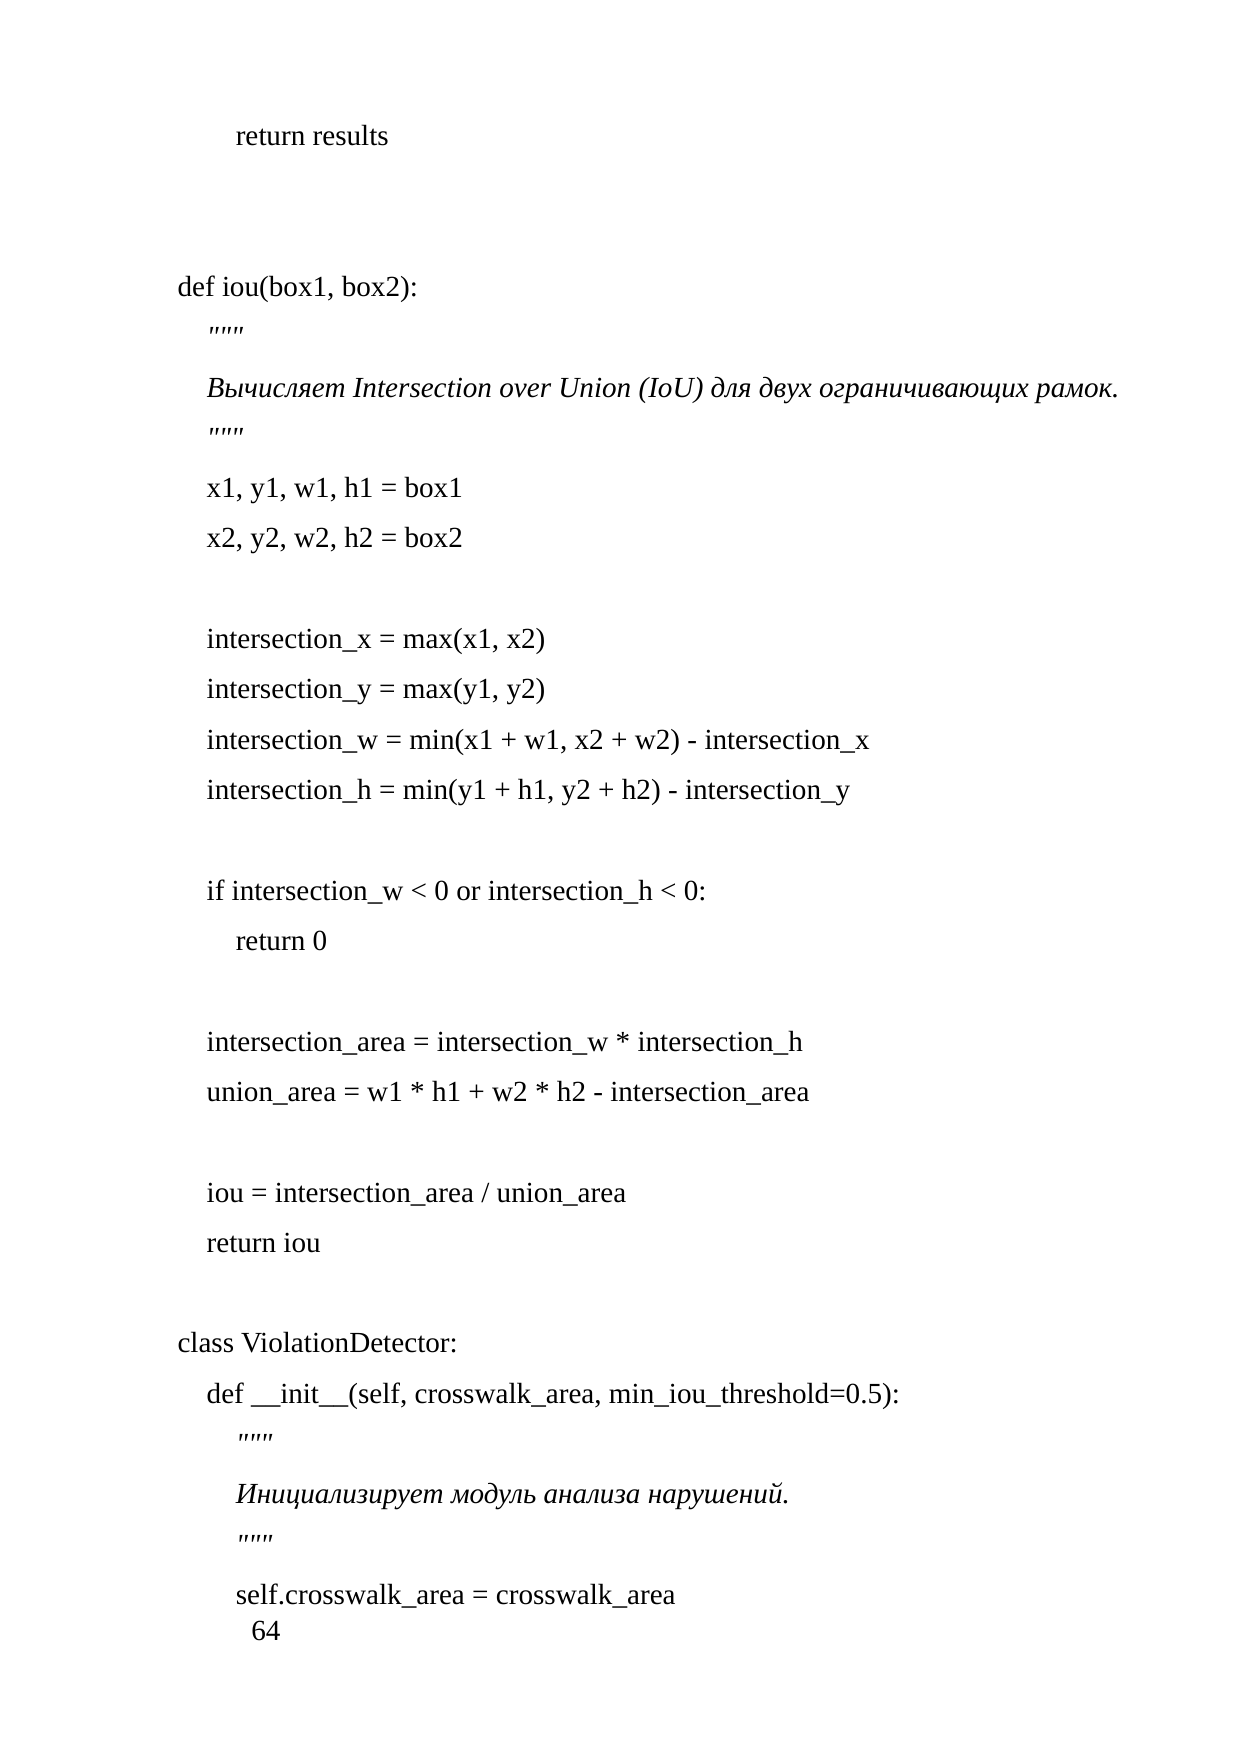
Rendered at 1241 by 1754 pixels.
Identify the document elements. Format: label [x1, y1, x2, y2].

text [177, 118, 1152, 1611]
